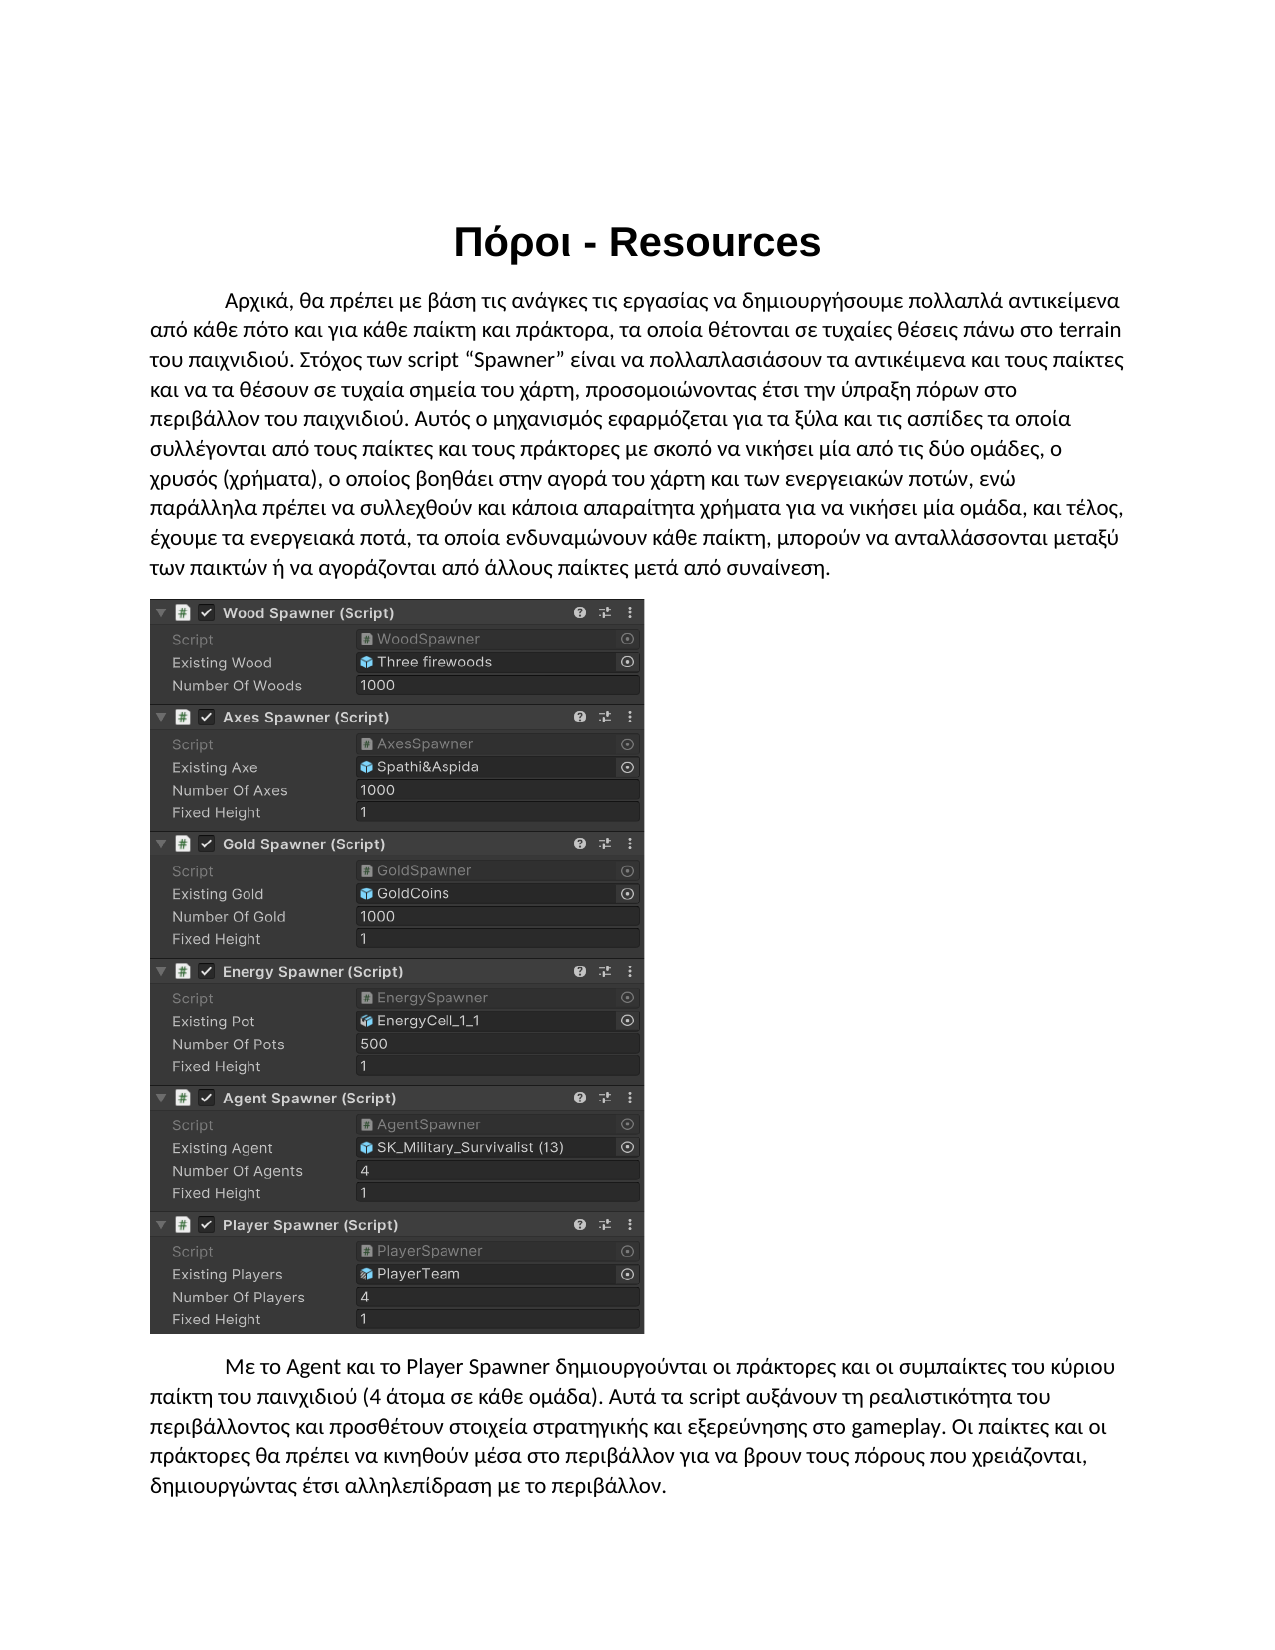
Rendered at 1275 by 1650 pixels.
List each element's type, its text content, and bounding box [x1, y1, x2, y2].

text Αρχικά, θα πρέπει με βάση τις ανάγκες τις εργασίας να δημιουργήσουμε πολλαπλά αντικείμενα από κάθε πότο και για κάθε παίκτη και πράκτορα, τα οποία θέτονται σε τυχαίες θέσεις πάνω στο terrain του παιχνιδιού. Στόχος των script “Spawner” είναι να πολλαπλασιάσουν τα αντικέιμενα και τους παίκτες και να τα θέσουν σε τυχαία σημεία του χάρτη, προσομοιώνοντας έτσι την ύπραξη πόρων στο περιβάλλον του παιχνιδιού. Αυτός ο μηχανισμός εφαρμόζεται για τα ξύλα και τις ασπίδες τα οποία συλλέγονται από τους παίκτες και τους πράκτορες με σκοπό να νικήσει μία από τις δύο ομάδες, ο χρυσός (χρήματα), ο οποίος βοηθάει στην αγορά του χάρτη και των ενεργειακών ποτών, ενώ παράλληλα πρέπει να συλλεχθούν και κάποια απαραίτητα χρήματα για να νικήσει μία ομάδα, και τέλος, έχουμε τα ενεργειακά ποτά, τα οποία ενδυναμώνουν κάθε παίκτη, μπορούν να ανταλλάσσονται μεταξύ των παικτών ή να αγοράζονται από άλλους παίκτες μετά από συναίνεση. [150, 286, 1125, 581]
picture [150, 599, 645, 1334]
text Με το Agent και το Player Spawner δημιουργούνται οι πράκτορες και οι συμπαίκτες του κύριου παίκτη του παινχιδιού (4 άτομα σε κάθε ομάδα). Αυτά τα script αυξάνουν τη ρεαλιστικότητα του περιβάλλοντος και προσθέτουν στοιχεία στρατηγικής και εξερεύνησης στο gameplay. Οι παίκτες και οι πράκτορες θα πρέπει να κινηθούν μέσα στο περιβάλλον για να βρουν τους πόρους που χρειάζονται, δημιουργώντας έτσι αλληλεπίδραση με το περιβάλλον. [150, 1352, 1125, 1499]
text Πόροι - Resources [150, 217, 1125, 265]
